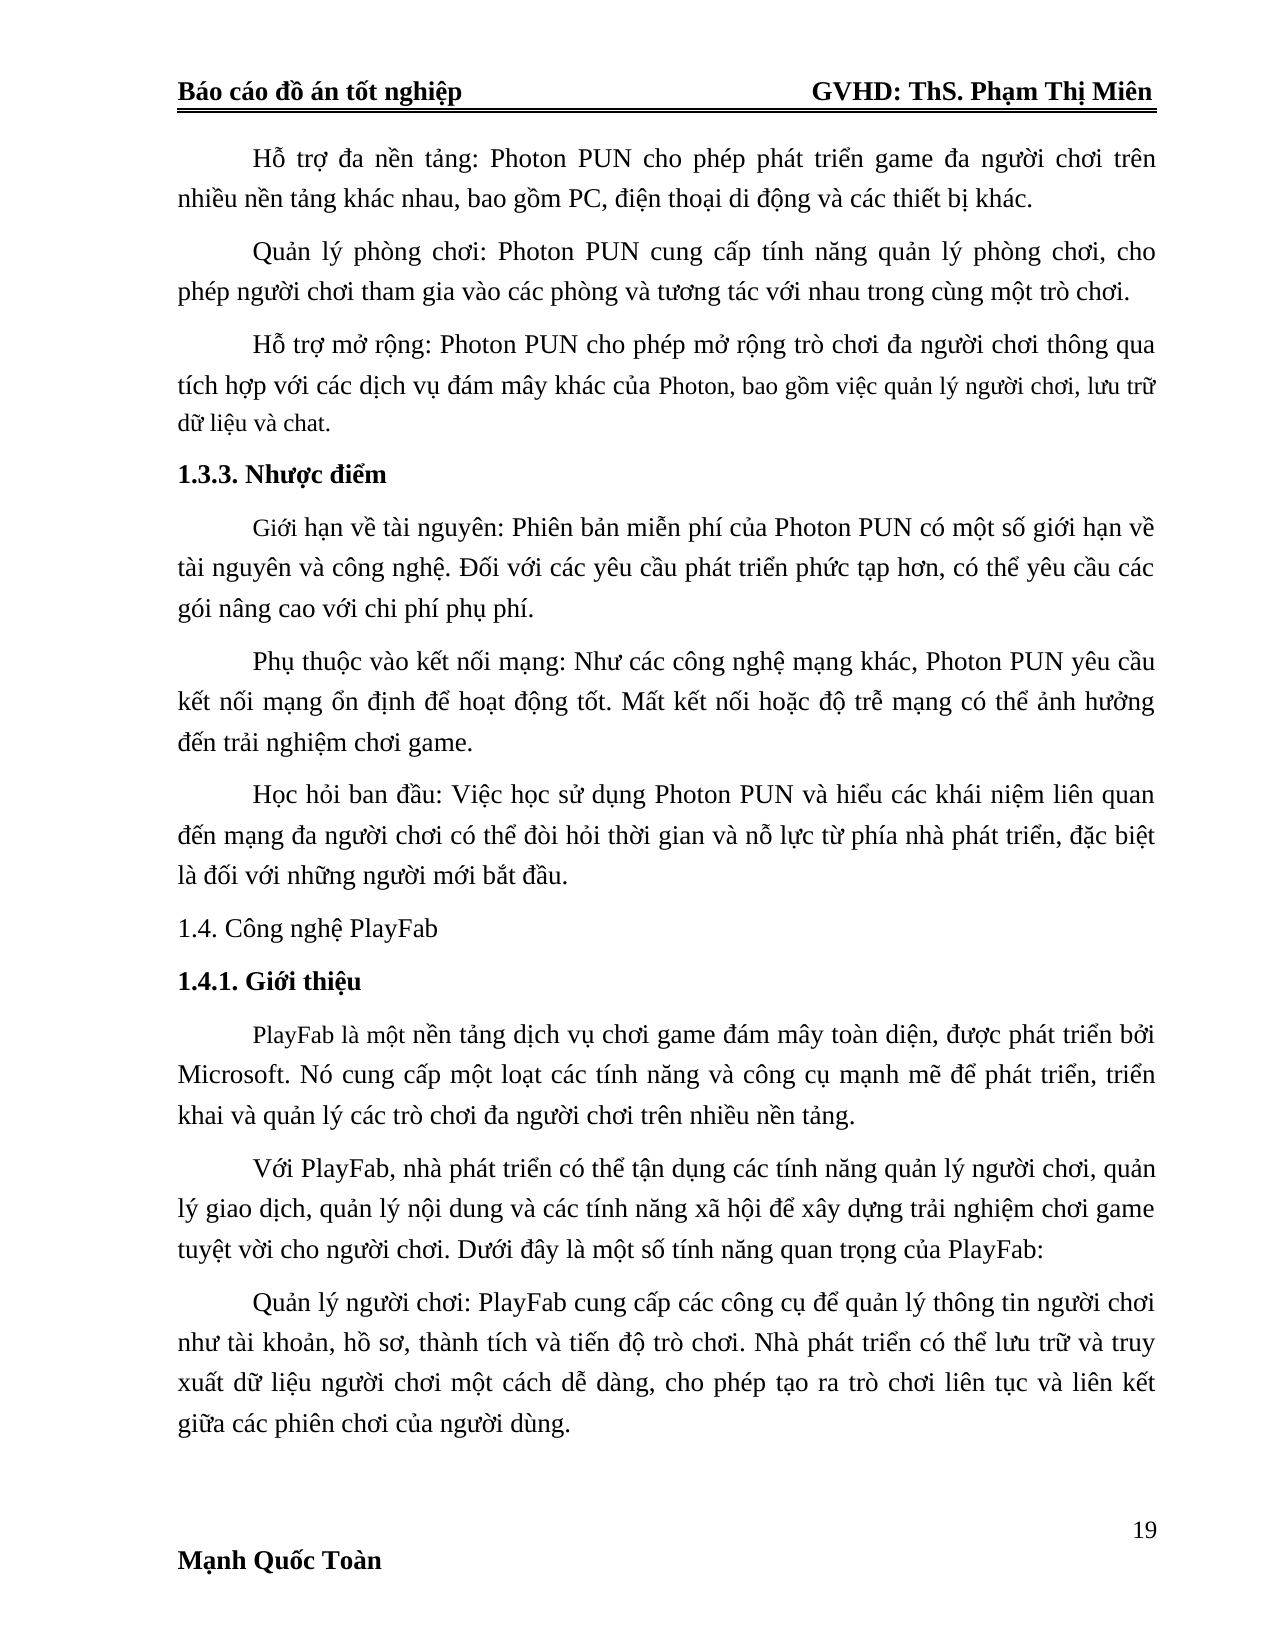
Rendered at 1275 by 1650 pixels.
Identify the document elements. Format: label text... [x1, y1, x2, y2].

text Quản lý người chơi: PlayFab cung cấp các công cụ để quản lý thông tin người chơi như tài khoản, hồ sơ, thành tích và tiến độ trò chơi. Nhà phát triển có thể lưu trữ và truy xuất dữ liệu người chơi một cách dễ dàng, cho phép tạo ra trò chơi liên tục và liên kết giữa các phiên chơi của người dùng. [177, 1286, 1157, 1438]
text Công nghệ PlayFab [177, 912, 1157, 943]
text Hỗ trợ đa nền tảng: Photon PUN cho phép phát triển game đa người chơi trên nhiều nền tảng khác nhau, bao gồm PC, điện thoại di động và các thiết bị khác. [177, 142, 1157, 213]
text Phụ thuộc vào kết nối mạng: Như các công nghệ mạng khác, Photon PUN yêu cầu kết nối mạng ổn định để hoạt động tốt. Mất kết nối hoặc độ trễ mạng có thể ảnh hưởng đến trải nghiệm chơi game. [177, 645, 1157, 757]
text Với PlayFab, nhà phát triển có thể tận dụng các tính năng quản lý người chơi, quản lý giao dịch, quản lý nội dung và các tính năng xã hội để xây dựng trải nghiệm chơi game tuyệt vời cho người chơi. Dưới đây là một số tính năng quan trọng của PlayFab: [177, 1152, 1157, 1264]
text Giới thiệu [177, 965, 1157, 996]
text Giới hạn về tài nguyên: Phiên bản miễn phí của Photon PUN có một số giới hạn về tài nguyên và công nghệ. Đối với các yêu cầu phát triển phức tạp hơn, có thể yêu cầu các gói nâng cao với chi phí phụ phí. [177, 511, 1157, 623]
text Hỗ trợ mở rộng: Photon PUN cho phép mở rộng trò chơi đa người chơi thông qua tích hợp với các dịch vụ đám mây khác của Photon, bao gồm việc quản lý người chơi, lưu trữ dữ liệu và chat. [177, 328, 1157, 437]
text Quản lý phòng chơi: Photon PUN cung cấp tính năng quản lý phòng chơi, cho phép người chơi tham gia vào các phòng và tương tác với nhau trong cùng một trò chơi. [177, 235, 1157, 307]
text PlayFab là một nền tảng dịch vụ chơi game đám mây toàn diện, được phát triển bởi Microsoft. Nó cung cấp một loạt các tính năng và công cụ mạnh mẽ để phát triển, triển khai và quản lý các trò chơi đa người chơi trên nhiều nền tảng. [177, 1018, 1157, 1130]
text Học hỏi ban đầu: Việc học sử dụng Photon PUN và hiểu các khái niệm liên quan đến mạng đa người chơi có thể đòi hỏi thời gian và nỗ lực từ phía nhà phát triển, đặc biệt là đối với những người mới bắt đầu. [177, 779, 1157, 891]
text Nhược điểm [177, 458, 1157, 489]
